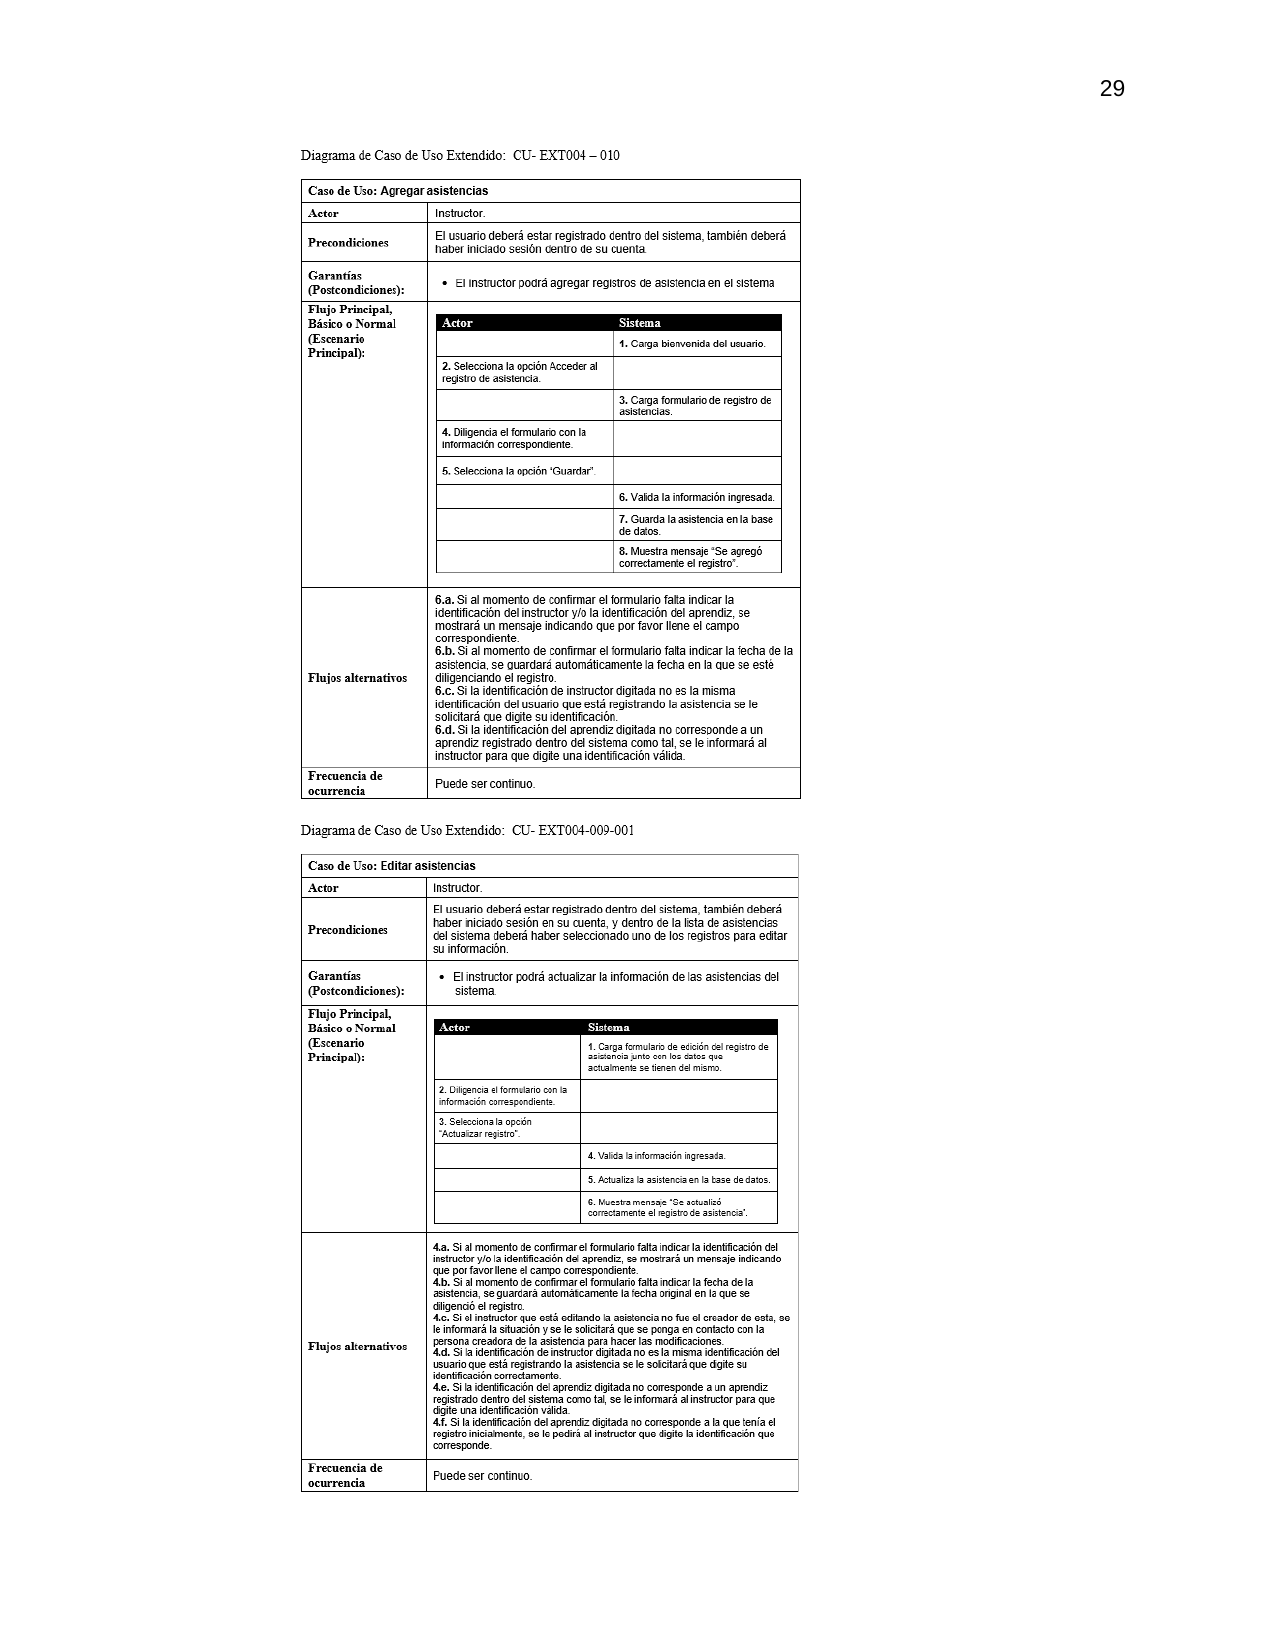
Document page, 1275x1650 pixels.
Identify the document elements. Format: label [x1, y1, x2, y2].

picture [300, 825, 799, 1493]
picture [300, 150, 802, 800]
